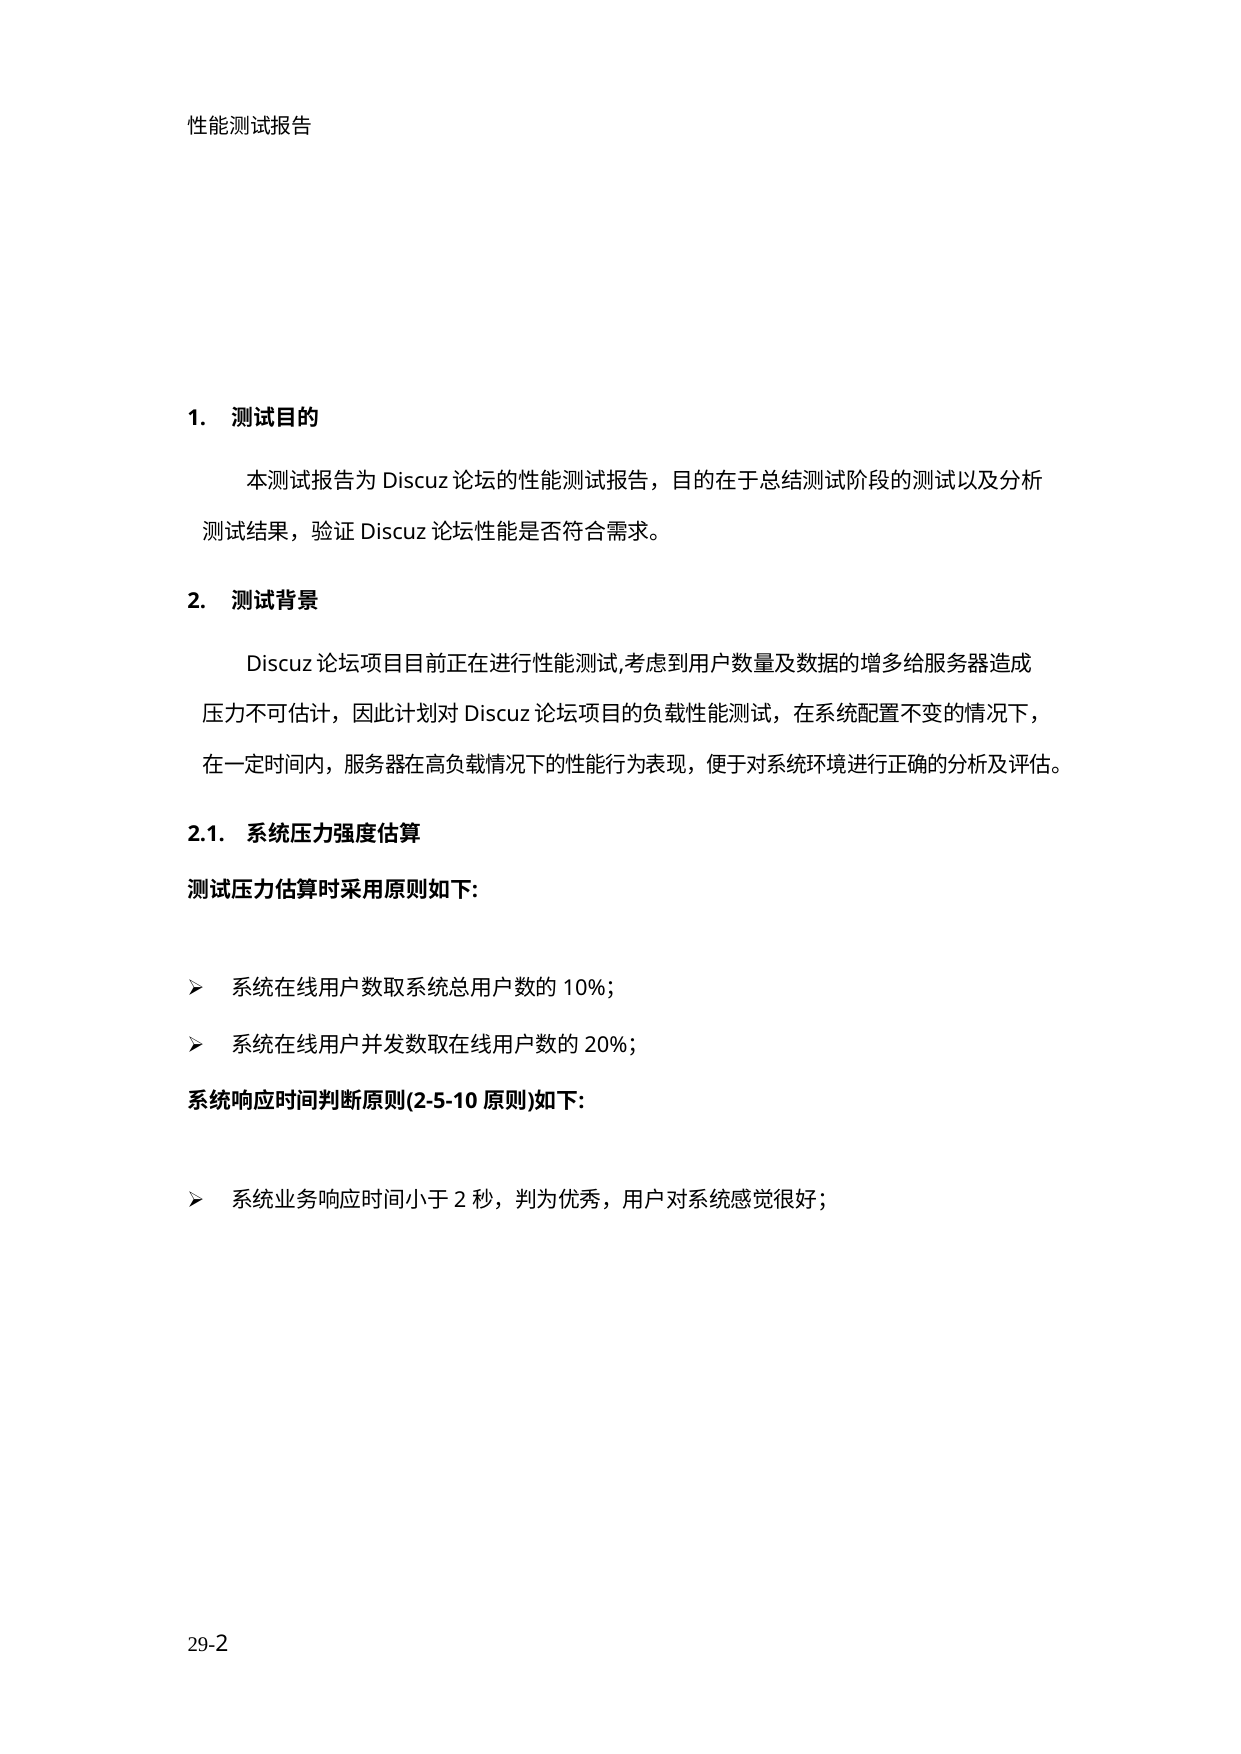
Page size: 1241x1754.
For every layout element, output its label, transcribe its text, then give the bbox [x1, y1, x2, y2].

text 本测试报告为 Discuz论坛的性能测试报告，目的在于总结测试阶段的测试以及分析测试结果，验证 Discuz论坛性能是否符合需求。 [202, 463, 1048, 546]
subtitle 系统响应时间判断原则(2-5-10 原则)如下: [187, 1083, 1142, 1115]
subtitle 系统压力强度估算 [187, 816, 1142, 847]
list 系统在线用户数取系统总用户数的 10%； [187, 970, 1142, 1002]
text Discuz论坛项目目前正在进行性能测试,考虑到用户数量及数据的增多给服务器造成压力不可估计，因此计划对 Discuz论坛项目的负载性能测试，在系统配置不变的情况下，在一定时间内，服务器在高负载情况下的性能行为表现，便于对系统环境进行正确的分析及评估。 [202, 646, 1053, 779]
list 系统在线用户并发数取在线用户数的 20%； [187, 1027, 1142, 1059]
text 测试压力估算时采用原则如下: [187, 872, 1142, 904]
subtitle 测试目的 [187, 400, 1142, 432]
list 系统业务响应时间小于 2 秒，判为优秀，用户对系统感觉很好； [187, 1182, 1142, 1213]
subtitle 测试背景 [187, 583, 1142, 614]
